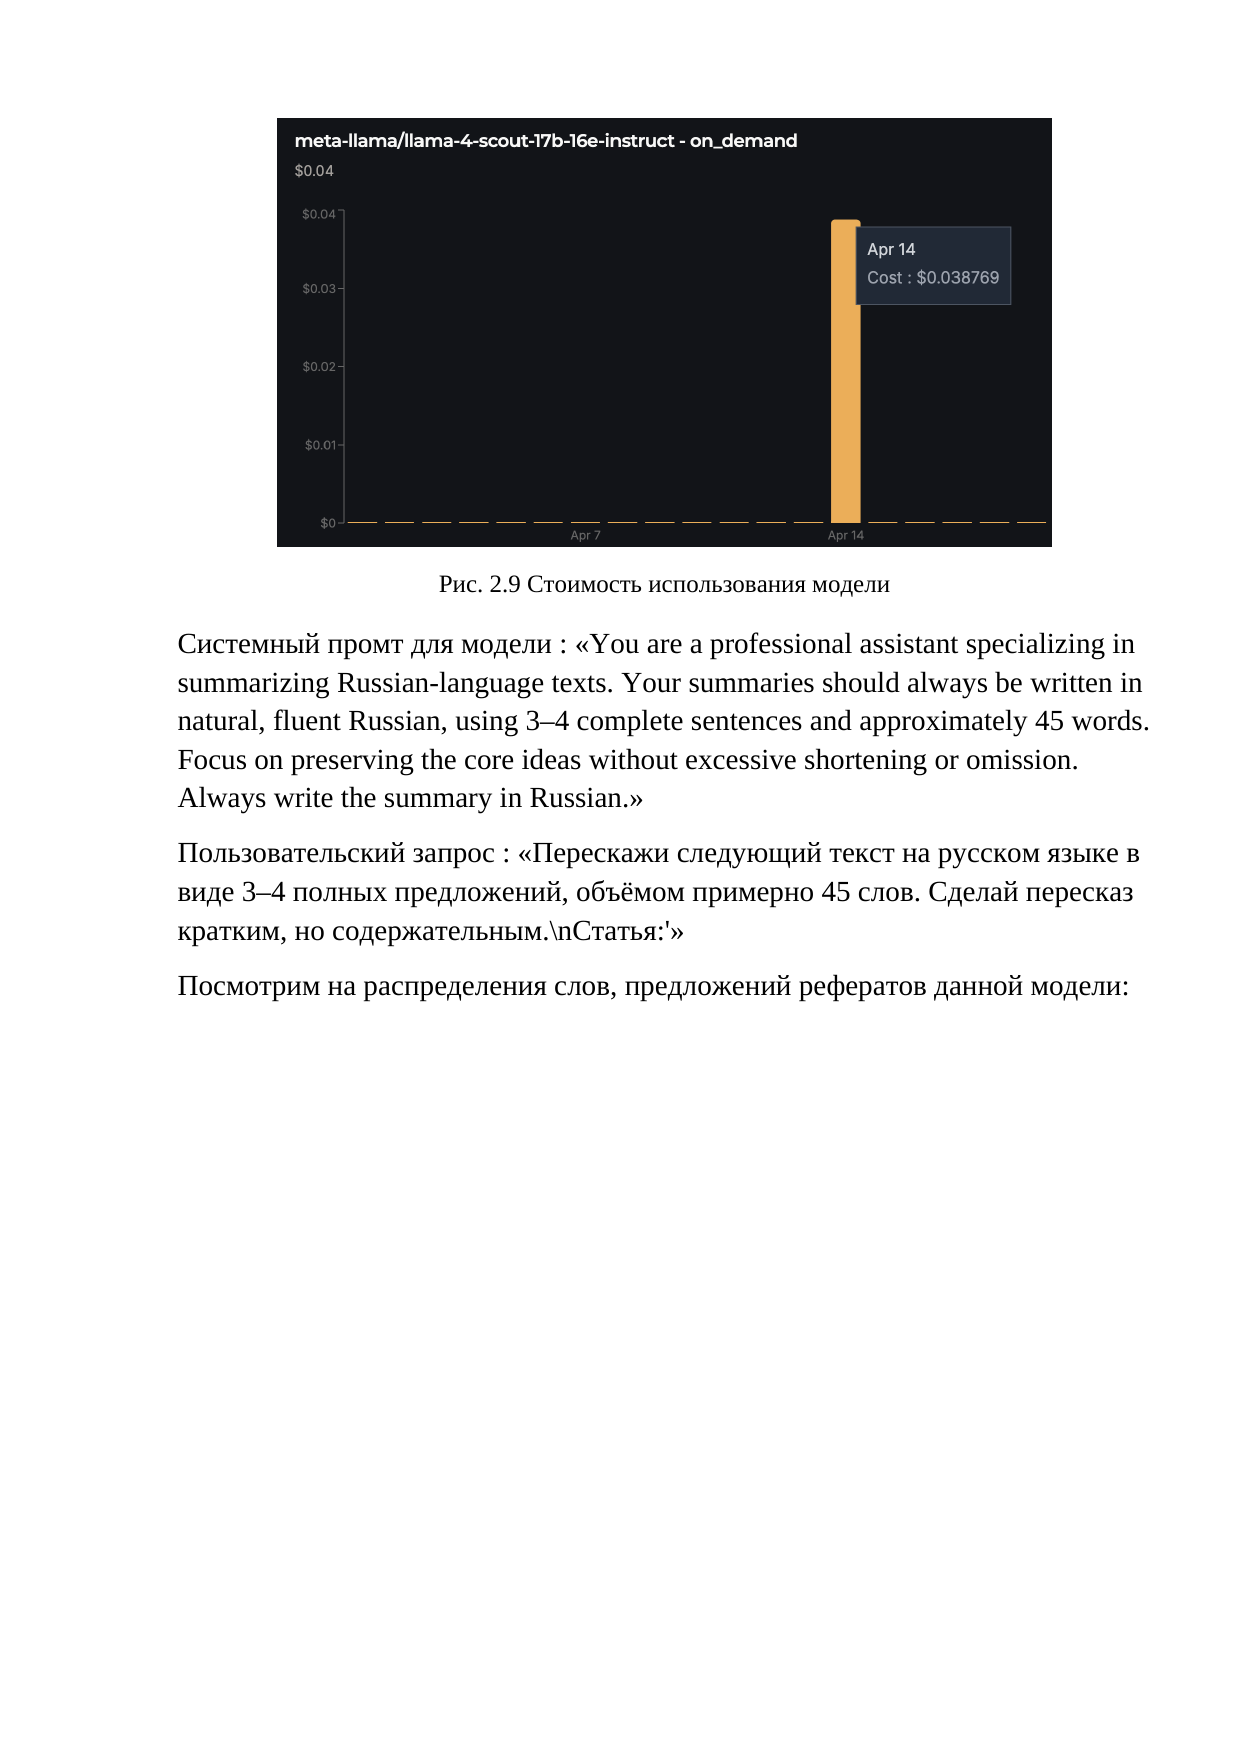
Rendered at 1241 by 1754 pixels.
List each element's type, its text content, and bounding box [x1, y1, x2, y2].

picture [277, 118, 1052, 547]
text Пользовательский запрос : «Перескажи следующий текст на русском языке в виде 3–4 полных предложений, объёмом примерно 45 слов. Сделай пересказ кратким, но содержательным.\nСтатья:'» [177, 836, 1152, 946]
text Системный промт для модели : «You are a professional assistant specializing in summarizing Russian-language texts. Your summaries should always be written in natural, fluent Russian, using 3–4 complete sentences and approximately 45 words. Focus on preserving the core ideas without excessive shortening or omission. Always write the summary in Russian.» [177, 626, 1152, 814]
text Рис. 2.9 Стоимость использования модели [177, 569, 1152, 597]
text Посмотрим на распределения слов, предложений рефератов данной модели: [177, 968, 1152, 1001]
